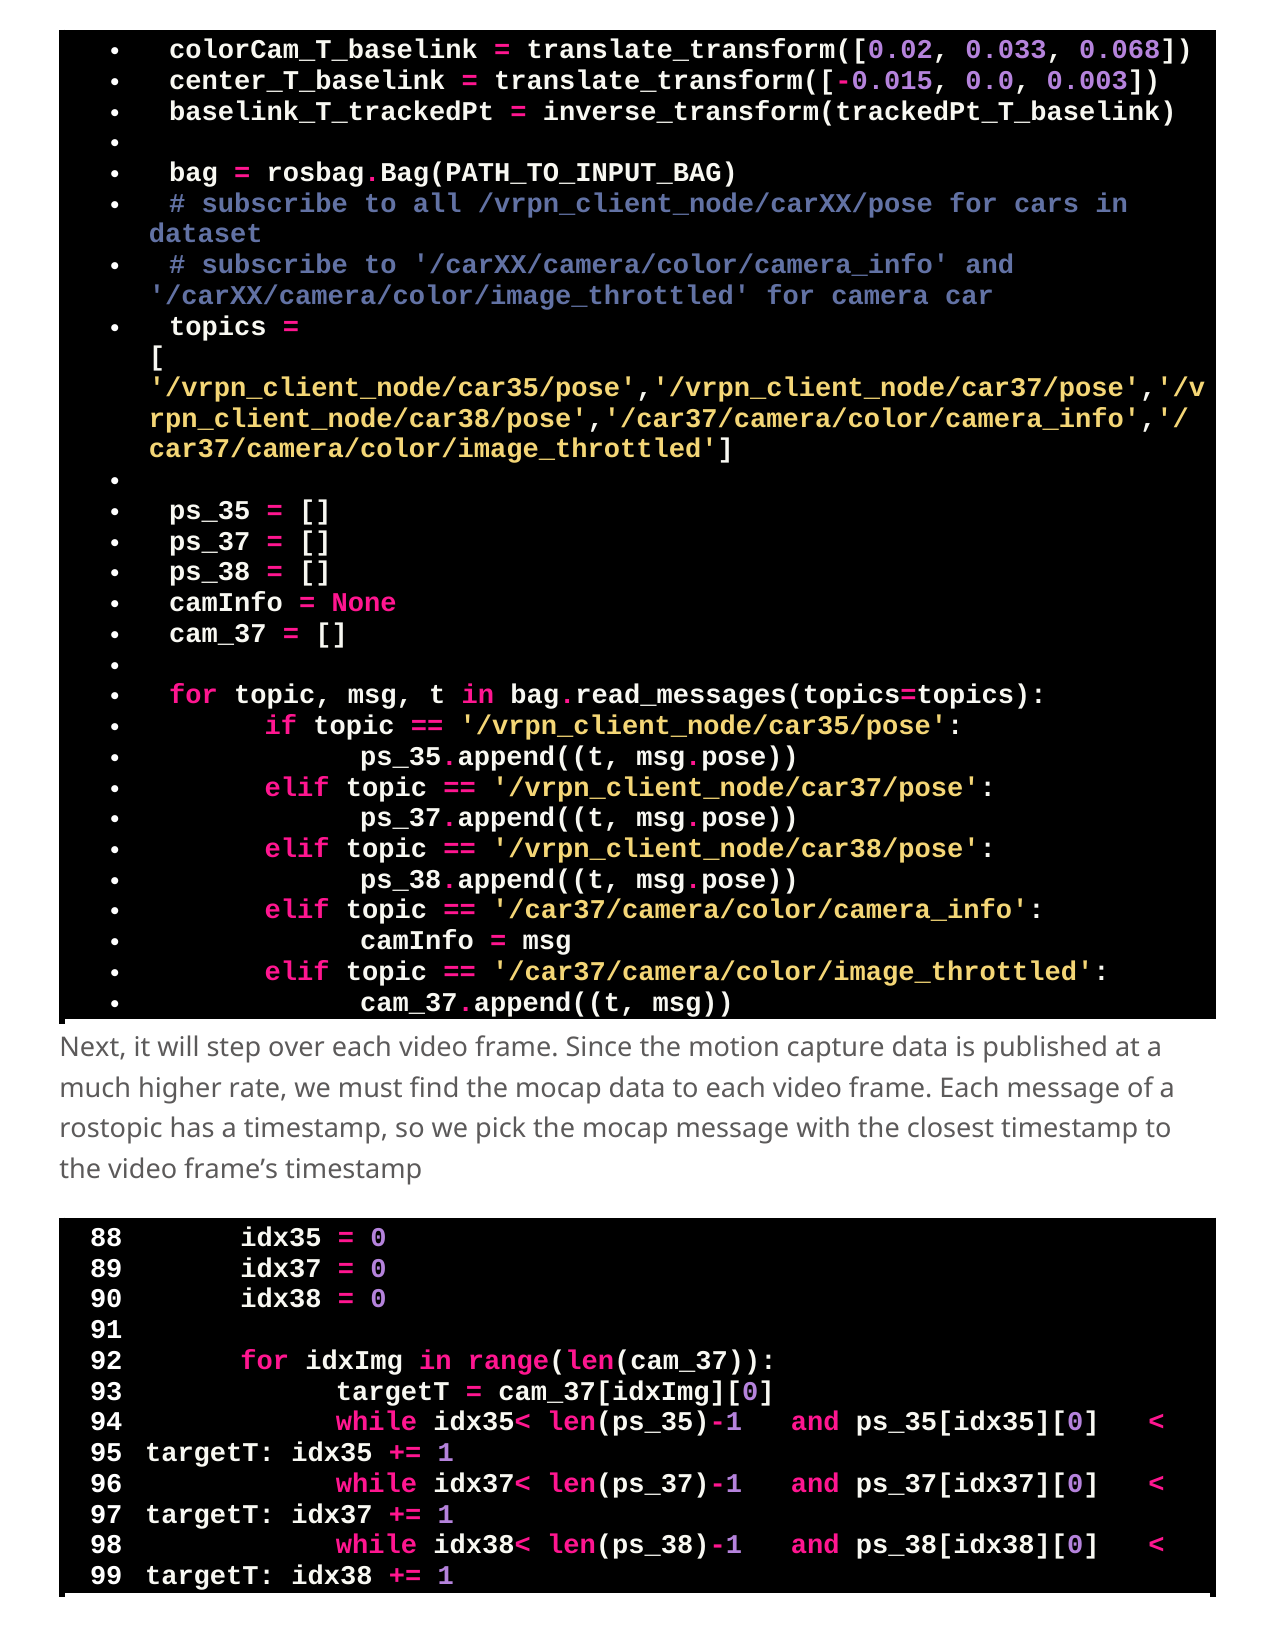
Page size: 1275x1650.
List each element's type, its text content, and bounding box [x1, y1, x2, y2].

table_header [134, 1224, 1210, 1593]
text Next, it will step over each video frame. Since the motion capture data is published at a much higher rate, we must find the mocap data to each video frame. Each message of a rostopic has a timestamp, so we pick the mocap message with the closest timestamp to the video frame’s timestamp [59, 1024, 1216, 1186]
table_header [65, 36, 1216, 1019]
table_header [65, 1224, 133, 1593]
